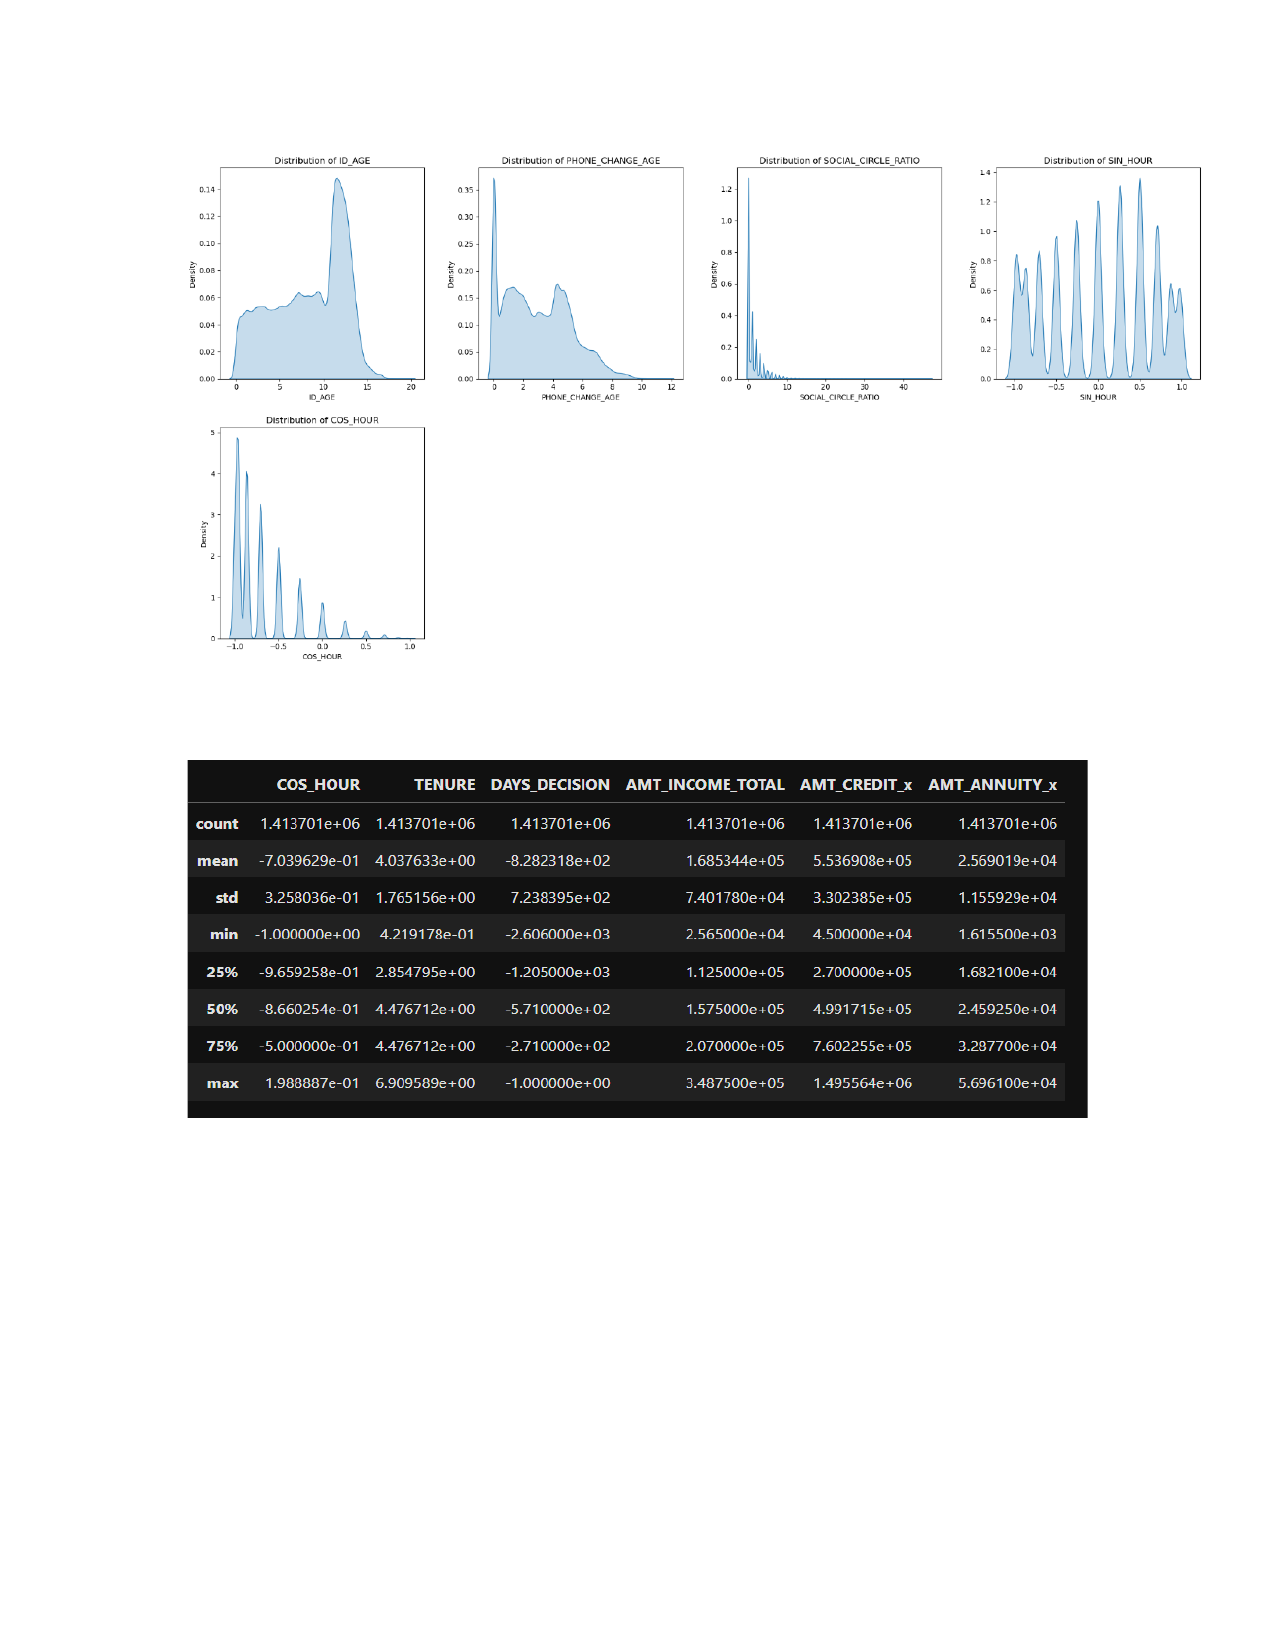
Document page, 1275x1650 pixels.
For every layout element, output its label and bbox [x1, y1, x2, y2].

picture [187, 150, 1205, 662]
picture [187, 760, 1088, 1118]
